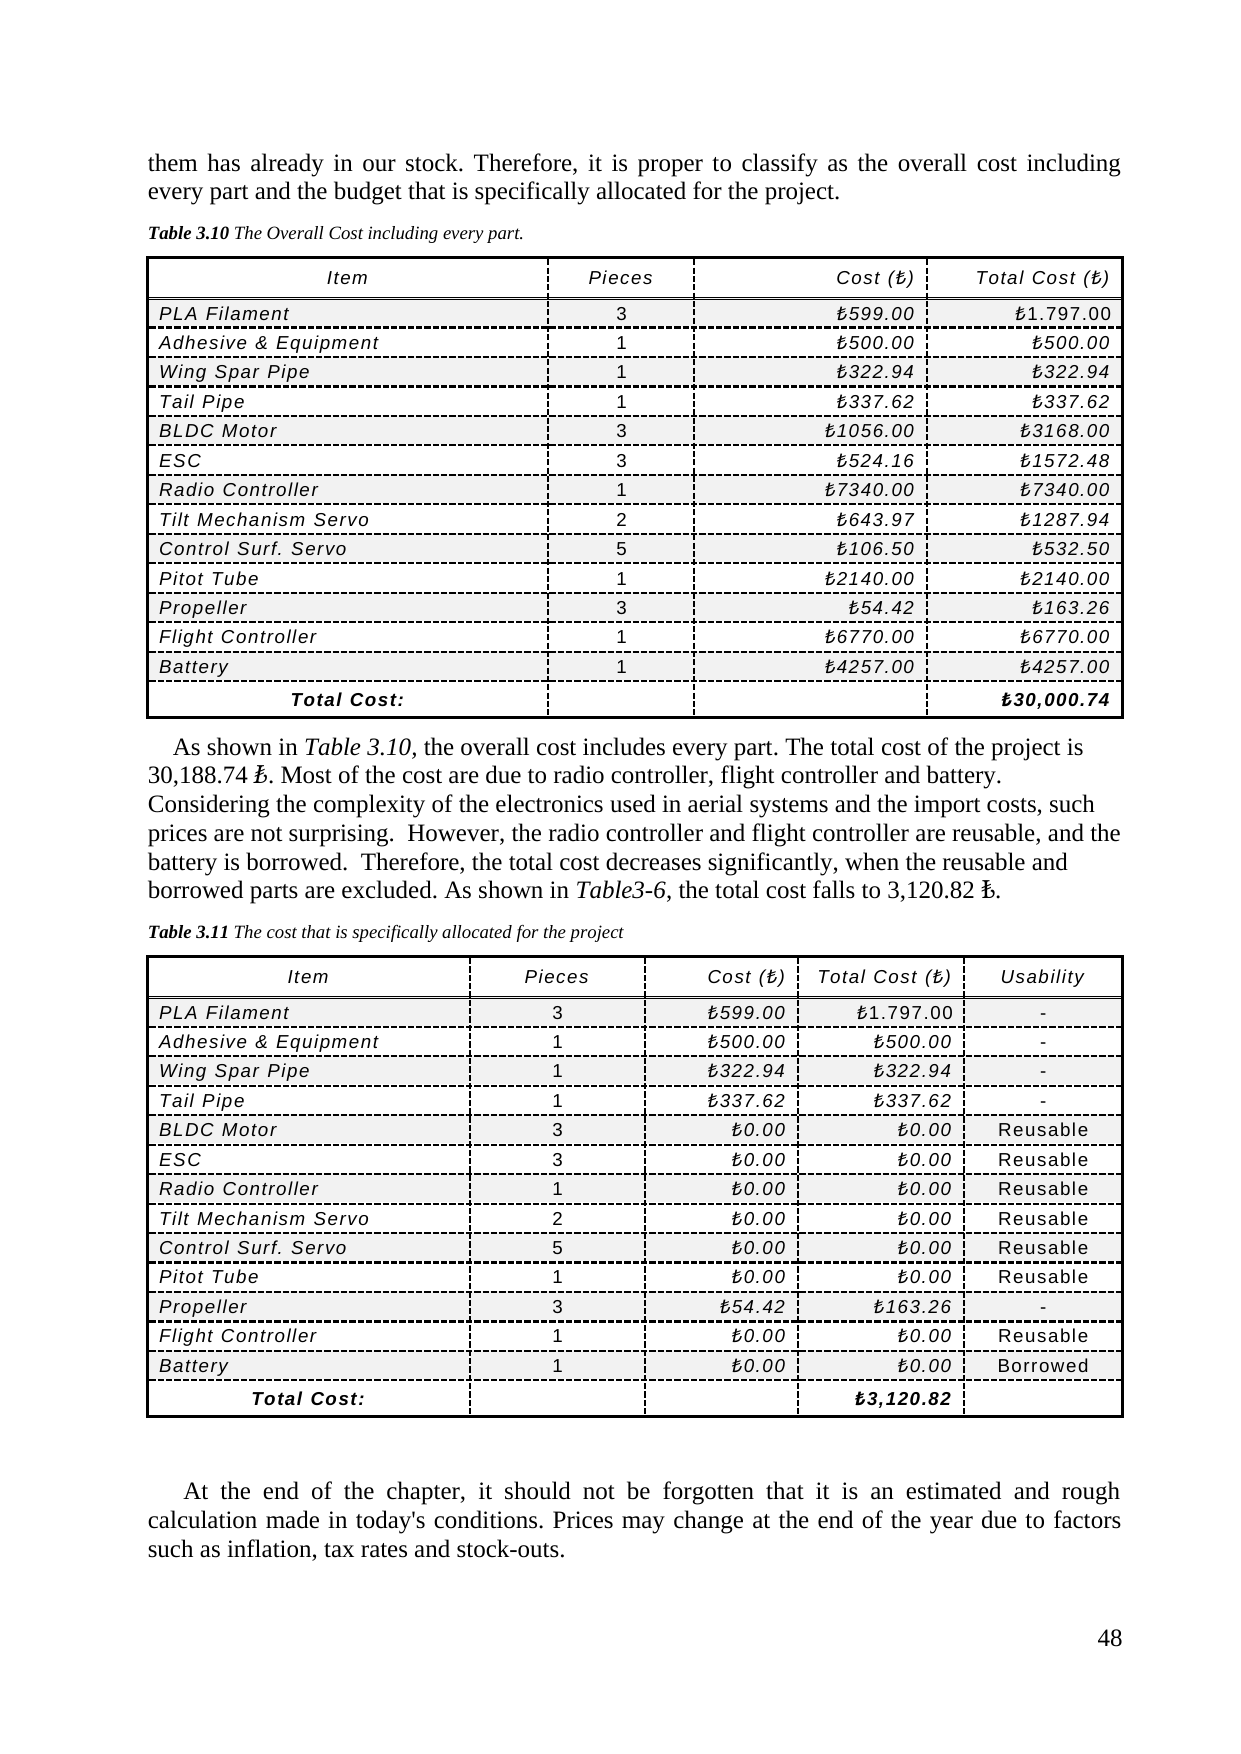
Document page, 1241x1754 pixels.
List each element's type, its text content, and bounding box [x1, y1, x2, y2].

table_cell ₺163.26 [798, 1291, 964, 1320]
table_cell ₺322.94 [927, 356, 1121, 385]
table_cell ₺54.42 [645, 1291, 798, 1320]
table_cell ₺1.797.00 [927, 300, 1121, 326]
table_cell ₺0.00 [798, 1173, 964, 1202]
table_cell ₺54.42 [694, 592, 927, 621]
table_cell [470, 1379, 645, 1415]
table_cell 3 [548, 444, 694, 474]
table_cell 1 [548, 562, 694, 592]
table_header Total Cost (₺) [798, 958, 964, 996]
table_cell Battery [149, 651, 548, 680]
table_cell - [964, 1291, 1121, 1320]
table_cell ₺0.00 [645, 1261, 798, 1291]
table_cell 3 [470, 999, 645, 1026]
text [148, 148, 1122, 205]
table_cell [548, 680, 694, 716]
table_cell 3 [470, 1114, 645, 1143]
table_cell Tail Pipe [149, 1085, 469, 1114]
table_cell 1 [470, 1055, 645, 1084]
table_cell ₺337.62 [798, 1085, 964, 1114]
table_cell 2 [548, 503, 694, 533]
table_cell Reusable [964, 1114, 1121, 1143]
table_cell Pitot Tube [149, 1261, 469, 1291]
table_cell Tilt Mechanism Servo [149, 1203, 469, 1232]
table_cell Reusable [964, 1144, 1121, 1173]
table_cell ₺322.94 [694, 356, 927, 385]
table_cell ₺500.00 [798, 1026, 964, 1055]
table_cell 1 [470, 1261, 645, 1291]
table_cell 1 [470, 1085, 645, 1114]
table_header Pieces [548, 259, 694, 297]
table_cell Reusable [964, 1232, 1121, 1261]
table_cell ₺6770.00 [694, 621, 927, 651]
table_cell BLDC Motor [149, 415, 548, 444]
table_cell 1 [548, 474, 694, 503]
table_cell ₺0.00 [798, 1232, 964, 1261]
table_header Item [149, 259, 548, 297]
table_cell ₺163.26 [927, 592, 1121, 621]
table_cell ₺7340.00 [927, 474, 1121, 503]
table_cell 1 [548, 356, 694, 385]
table_cell ₺0.00 [798, 1144, 964, 1173]
table_cell ₺2140.00 [694, 562, 927, 592]
table_header Cost (₺) [645, 958, 798, 996]
table_cell 1 [548, 385, 694, 415]
table_header Cost (₺) [694, 259, 927, 297]
table_cell Borrowed [964, 1350, 1121, 1379]
table_cell Reusable [964, 1261, 1121, 1291]
table_cell Tail Pipe [149, 385, 548, 415]
table_cell ₺6770.00 [927, 621, 1121, 651]
table_cell ₺4257.00 [694, 651, 927, 680]
table_cell ₺3168.00 [927, 415, 1121, 444]
table_cell [645, 1379, 798, 1415]
table_cell ₺643.97 [694, 503, 927, 533]
text At the end of the chapter, it should not be forgotten that it is an estimated and rough calculation made in today's conditions. Prices may change at the end of the year due to factors such as inflation, tax rates and stock-outs. [148, 1476, 1122, 1562]
table_cell - [964, 1026, 1121, 1055]
table_cell ₺0.00 [645, 1320, 798, 1350]
table_cell Total Cost: [149, 680, 548, 716]
table_cell 5 [548, 533, 694, 562]
table_cell Adhesive & Equipment [149, 326, 548, 356]
table_cell ₺500.00 [927, 326, 1121, 356]
table_cell [964, 1379, 1121, 1415]
table_cell ₺532.50 [927, 533, 1121, 562]
table_cell PLA Filament [149, 999, 469, 1026]
table_cell 1 [470, 1026, 645, 1055]
table_cell [694, 680, 927, 716]
table_cell Flight Controller [149, 621, 548, 651]
table_cell Control Surf. Servo [149, 1232, 469, 1261]
table_cell ₺599.00 [694, 300, 927, 326]
table_cell ₺322.94 [798, 1055, 964, 1084]
table_cell Propeller [149, 1291, 469, 1320]
table_cell 1 [548, 326, 694, 356]
table_header Total Cost (₺) [927, 259, 1121, 297]
table_cell 1 [548, 651, 694, 680]
table_cell ₺0.00 [645, 1350, 798, 1379]
table_cell Flight Controller [149, 1320, 469, 1350]
table_cell Reusable [964, 1320, 1121, 1350]
table_cell Tilt Mechanism Servo [149, 503, 548, 533]
table_cell ₺1287.94 [927, 503, 1121, 533]
table_cell ₺0.00 [798, 1320, 964, 1350]
table_cell ₺322.94 [645, 1055, 798, 1084]
table_cell ₺0.00 [645, 1203, 798, 1232]
table_cell ₺30,000.74 [927, 680, 1121, 716]
table_cell Control Surf. Servo [149, 533, 548, 562]
table_cell Reusable [964, 1203, 1121, 1232]
table_cell Wing Spar Pipe [149, 1055, 469, 1084]
table_cell ₺0.00 [798, 1350, 964, 1379]
table_cell ₺2140.00 [927, 562, 1121, 592]
table_cell ₺106.50 [694, 533, 927, 562]
table_cell ₺1572.48 [927, 444, 1121, 474]
table_cell 1 [470, 1320, 645, 1350]
table_cell ₺500.00 [645, 1026, 798, 1055]
table_cell Radio Controller [149, 1173, 469, 1202]
table_header Usability [964, 958, 1121, 996]
table_cell ₺0.00 [798, 1114, 964, 1143]
table_cell Reusable [964, 1173, 1121, 1202]
table_cell ₺0.00 [645, 1114, 798, 1143]
table_cell ₺1.797.00 [798, 999, 964, 1026]
table_cell 3 [548, 300, 694, 326]
table_header Item [149, 958, 469, 996]
table_cell - [964, 1055, 1121, 1084]
table_cell 2 [470, 1203, 645, 1232]
table_cell Pitot Tube [149, 562, 548, 592]
table_cell Adhesive & Equipment [149, 1026, 469, 1055]
table_cell ₺337.62 [645, 1085, 798, 1114]
table_cell Propeller [149, 592, 548, 621]
table_cell ₺337.62 [694, 385, 927, 415]
table_cell 3 [470, 1291, 645, 1320]
table_cell PLA Filament [149, 300, 548, 326]
table_cell ₺3,120.82 [798, 1379, 964, 1415]
table_cell ₺599.00 [645, 999, 798, 1026]
table_header Pieces [470, 958, 645, 996]
table_cell Radio Controller [149, 474, 548, 503]
table_cell 1 [470, 1350, 645, 1379]
table_cell ₺0.00 [798, 1261, 964, 1291]
table_cell 3 [548, 592, 694, 621]
table_cell ₺500.00 [694, 326, 927, 356]
table_cell 1 [470, 1173, 645, 1202]
table_cell ₺0.00 [645, 1232, 798, 1261]
table_cell Wing Spar Pipe [149, 356, 548, 385]
table_cell ₺0.00 [798, 1203, 964, 1232]
table_cell - [964, 999, 1121, 1026]
table_cell ESC [149, 1144, 469, 1173]
table_cell ₺1056.00 [694, 415, 927, 444]
table_cell ₺4257.00 [927, 651, 1121, 680]
table_cell 3 [548, 415, 694, 444]
table_cell ₺337.62 [927, 385, 1121, 415]
table_cell BLDC Motor [149, 1114, 469, 1143]
table_cell ₺7340.00 [694, 474, 927, 503]
table_cell Total Cost: [149, 1379, 469, 1415]
table_cell 3 [470, 1144, 645, 1173]
table_cell ₺524.16 [694, 444, 927, 474]
table_cell 5 [470, 1232, 645, 1261]
table_cell - [964, 1085, 1121, 1114]
table_cell ₺0.00 [645, 1144, 798, 1173]
table_cell ESC [149, 444, 548, 474]
table_cell 1 [548, 621, 694, 651]
table_cell Battery [149, 1350, 469, 1379]
table_cell ₺0.00 [645, 1173, 798, 1202]
